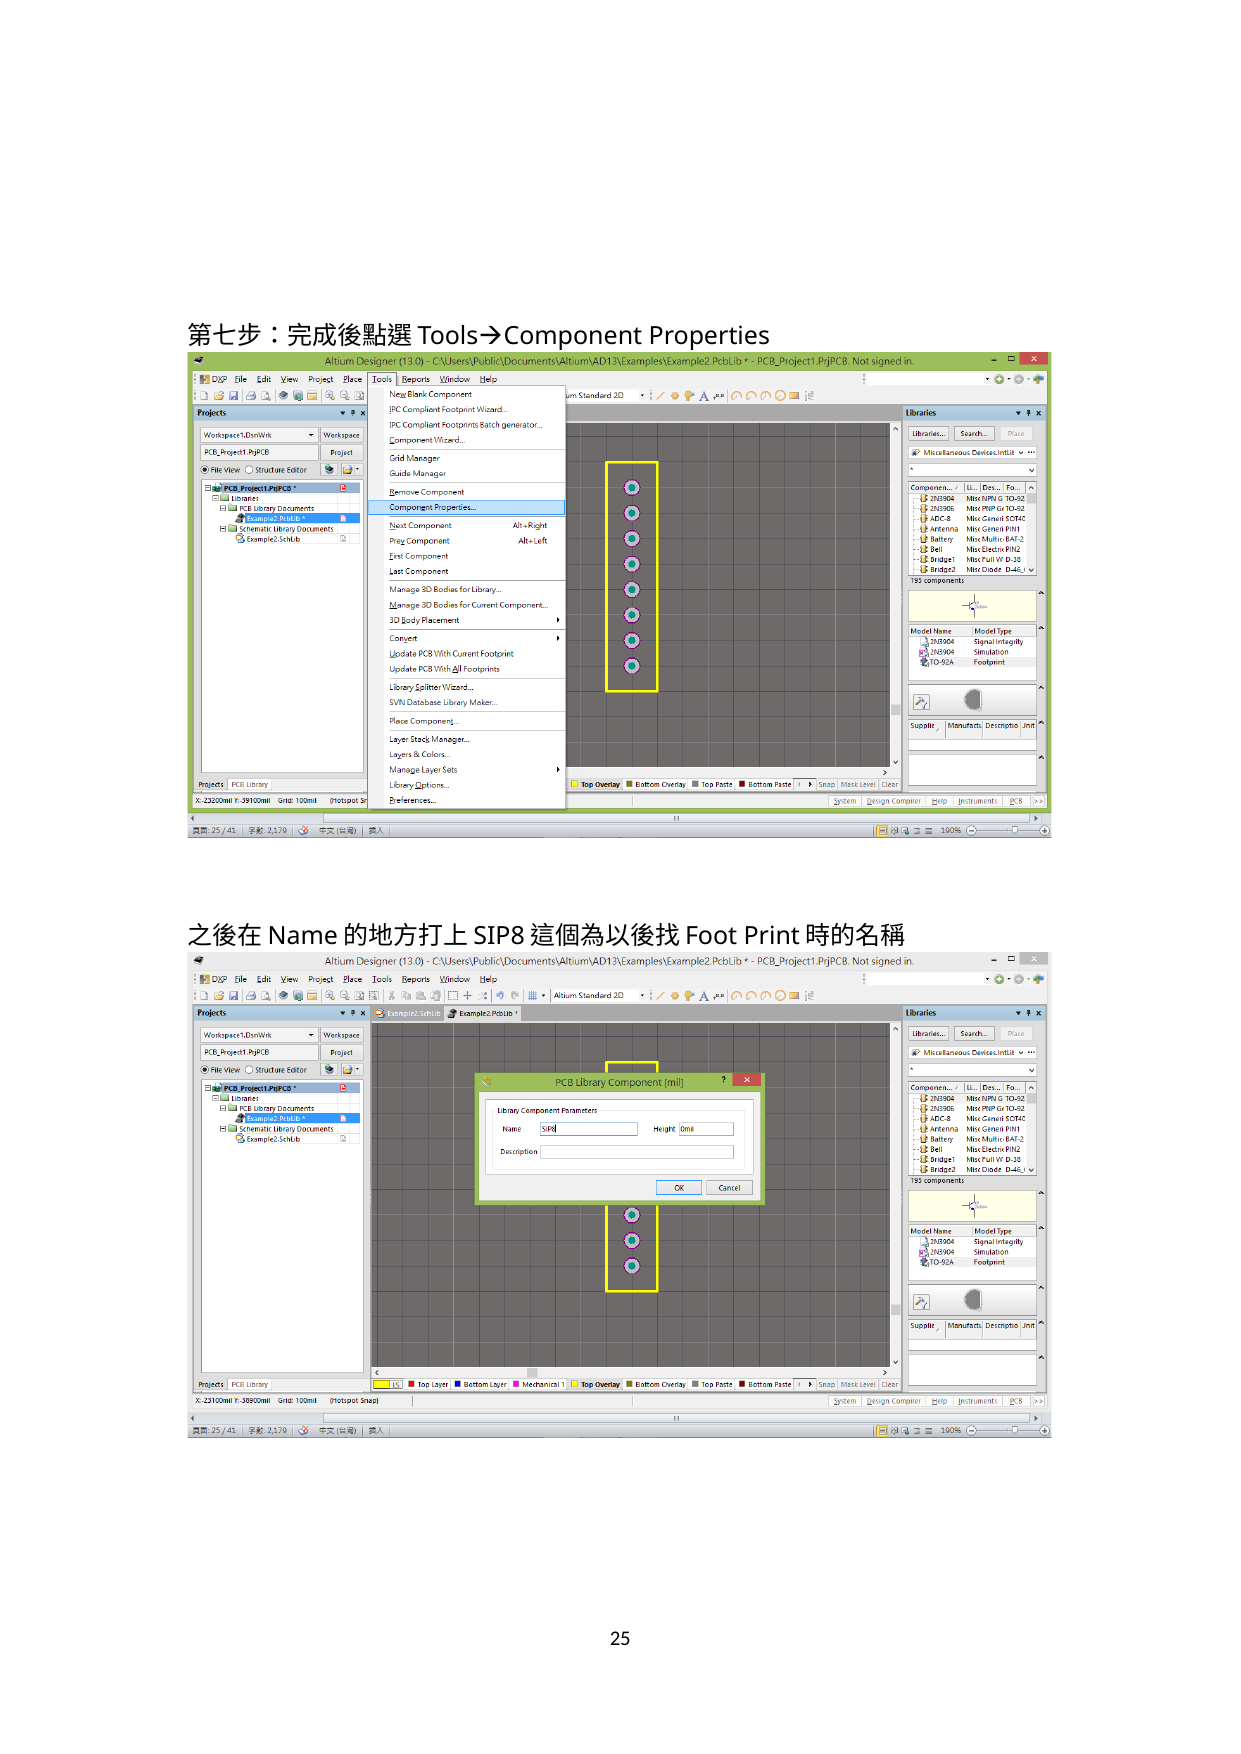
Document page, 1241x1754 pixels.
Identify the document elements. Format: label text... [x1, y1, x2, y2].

picture [187, 952, 1052, 1438]
picture [187, 352, 1052, 838]
